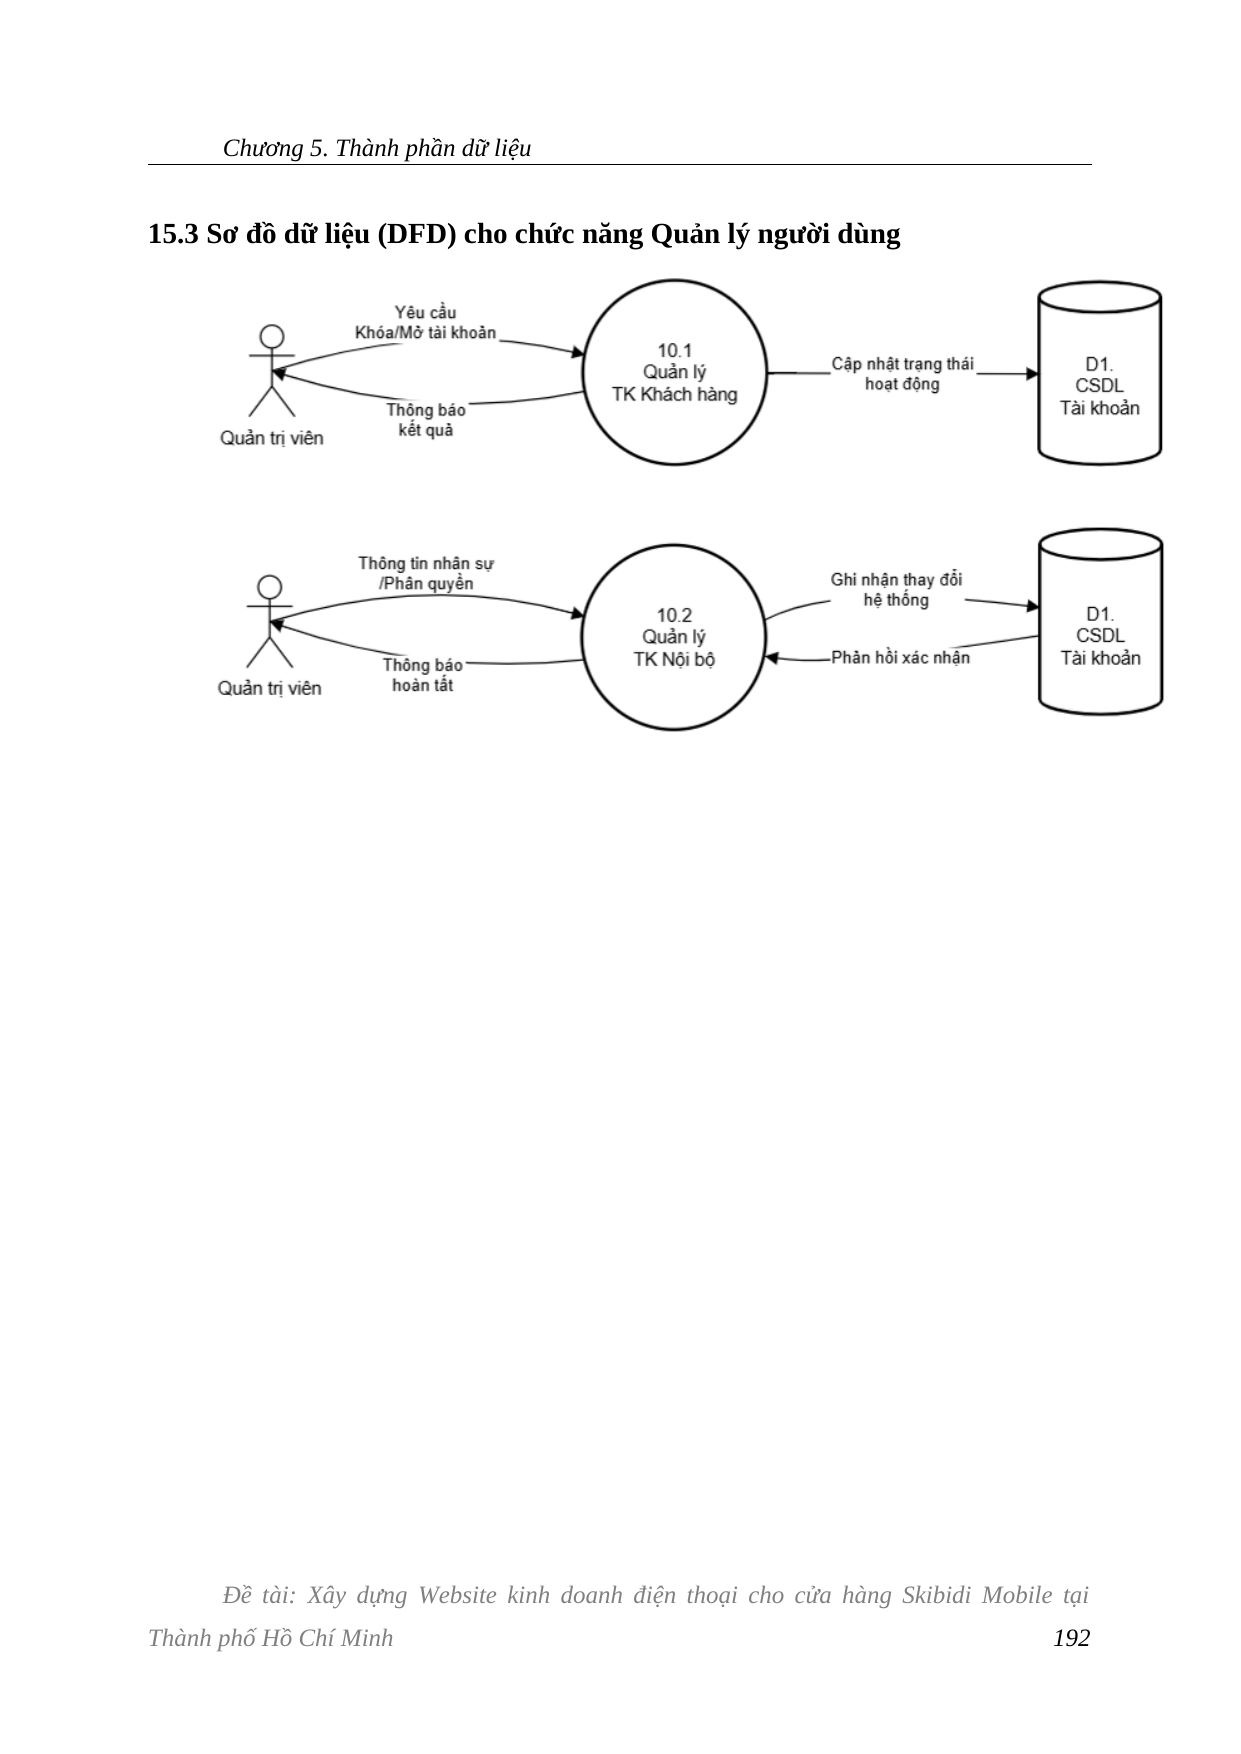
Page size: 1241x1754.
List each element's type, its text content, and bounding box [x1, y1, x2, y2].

subtitle Sơ đồ dữ liệu (DFD) cho chức năng Quản lý người dùng [148, 207, 1092, 253]
picture [206, 277, 1181, 492]
picture [206, 519, 1181, 734]
